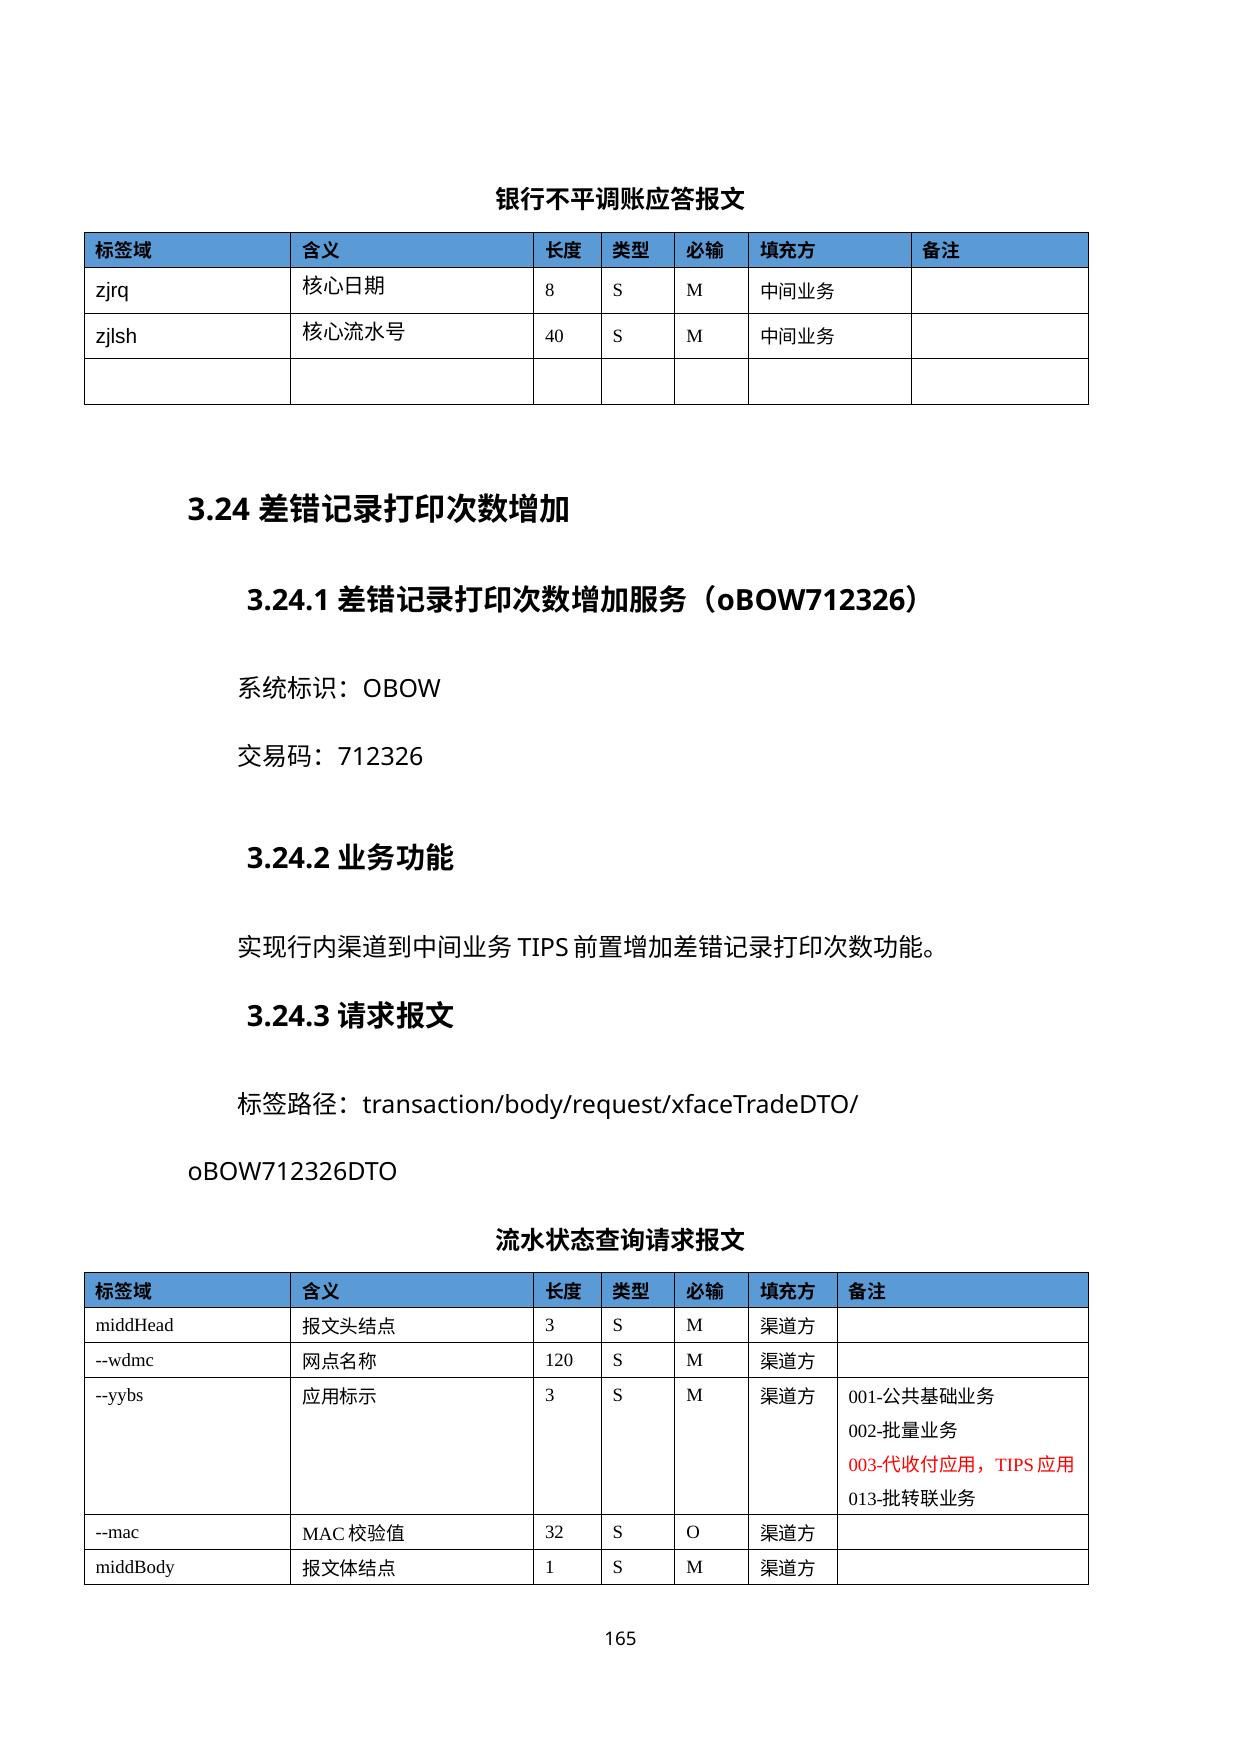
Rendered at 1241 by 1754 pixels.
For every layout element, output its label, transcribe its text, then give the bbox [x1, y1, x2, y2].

subtitle 请求报文 [247, 979, 1053, 1047]
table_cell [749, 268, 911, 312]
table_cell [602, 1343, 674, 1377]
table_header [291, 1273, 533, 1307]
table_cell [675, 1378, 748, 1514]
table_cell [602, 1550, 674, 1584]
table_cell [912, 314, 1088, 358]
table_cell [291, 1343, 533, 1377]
text 实现行内渠道到中间业务TIPS前置增加差错记录打印次数功能。 [187, 911, 1053, 979]
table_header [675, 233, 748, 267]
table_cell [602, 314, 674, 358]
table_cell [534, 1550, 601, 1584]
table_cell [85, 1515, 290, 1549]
text 系统标识：OBOW [187, 653, 1053, 721]
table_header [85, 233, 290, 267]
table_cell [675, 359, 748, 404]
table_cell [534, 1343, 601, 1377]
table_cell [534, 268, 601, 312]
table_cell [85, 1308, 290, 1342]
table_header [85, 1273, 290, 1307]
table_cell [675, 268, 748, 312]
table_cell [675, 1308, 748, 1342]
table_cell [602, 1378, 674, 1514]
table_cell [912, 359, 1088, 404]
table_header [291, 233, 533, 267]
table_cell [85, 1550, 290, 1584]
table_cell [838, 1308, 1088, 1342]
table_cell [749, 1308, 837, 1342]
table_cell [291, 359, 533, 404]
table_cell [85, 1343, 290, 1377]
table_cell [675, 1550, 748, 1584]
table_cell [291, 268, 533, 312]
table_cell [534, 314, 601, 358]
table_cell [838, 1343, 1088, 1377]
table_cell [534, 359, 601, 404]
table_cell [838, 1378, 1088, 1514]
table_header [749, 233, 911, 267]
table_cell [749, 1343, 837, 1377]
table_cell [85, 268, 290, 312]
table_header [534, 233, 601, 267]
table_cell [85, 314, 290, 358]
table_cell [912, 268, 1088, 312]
text 标签路径：transaction/body/request/xfaceTradeDTO/oBOW712326DTO [187, 1068, 1053, 1204]
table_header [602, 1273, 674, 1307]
subtitle 业务功能 [247, 822, 1053, 890]
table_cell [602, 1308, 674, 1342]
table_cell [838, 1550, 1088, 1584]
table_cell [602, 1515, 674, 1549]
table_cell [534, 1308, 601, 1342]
text 交易码：712326 [187, 721, 1053, 788]
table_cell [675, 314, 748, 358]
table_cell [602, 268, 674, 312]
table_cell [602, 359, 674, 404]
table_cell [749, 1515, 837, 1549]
subtitle 差错记录打印次数增加 [187, 473, 1053, 541]
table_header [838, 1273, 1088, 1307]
subtitle 差错记录打印次数增加服务（oBOW712326） [247, 563, 1053, 631]
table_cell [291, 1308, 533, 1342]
text 流水状态查询请求报文 [187, 1204, 1053, 1272]
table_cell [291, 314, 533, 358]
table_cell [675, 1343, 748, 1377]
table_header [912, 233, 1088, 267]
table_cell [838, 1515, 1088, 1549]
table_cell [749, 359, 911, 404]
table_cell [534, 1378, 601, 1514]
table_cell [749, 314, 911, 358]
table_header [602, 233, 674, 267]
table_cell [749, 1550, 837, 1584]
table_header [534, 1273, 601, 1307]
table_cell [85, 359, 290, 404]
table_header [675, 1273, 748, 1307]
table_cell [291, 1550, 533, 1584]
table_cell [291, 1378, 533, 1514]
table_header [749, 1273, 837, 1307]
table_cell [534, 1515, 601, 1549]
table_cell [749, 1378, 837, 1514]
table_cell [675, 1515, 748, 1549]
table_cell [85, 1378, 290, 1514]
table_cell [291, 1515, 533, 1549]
text 银行不平调账应答报文 [187, 164, 1053, 232]
